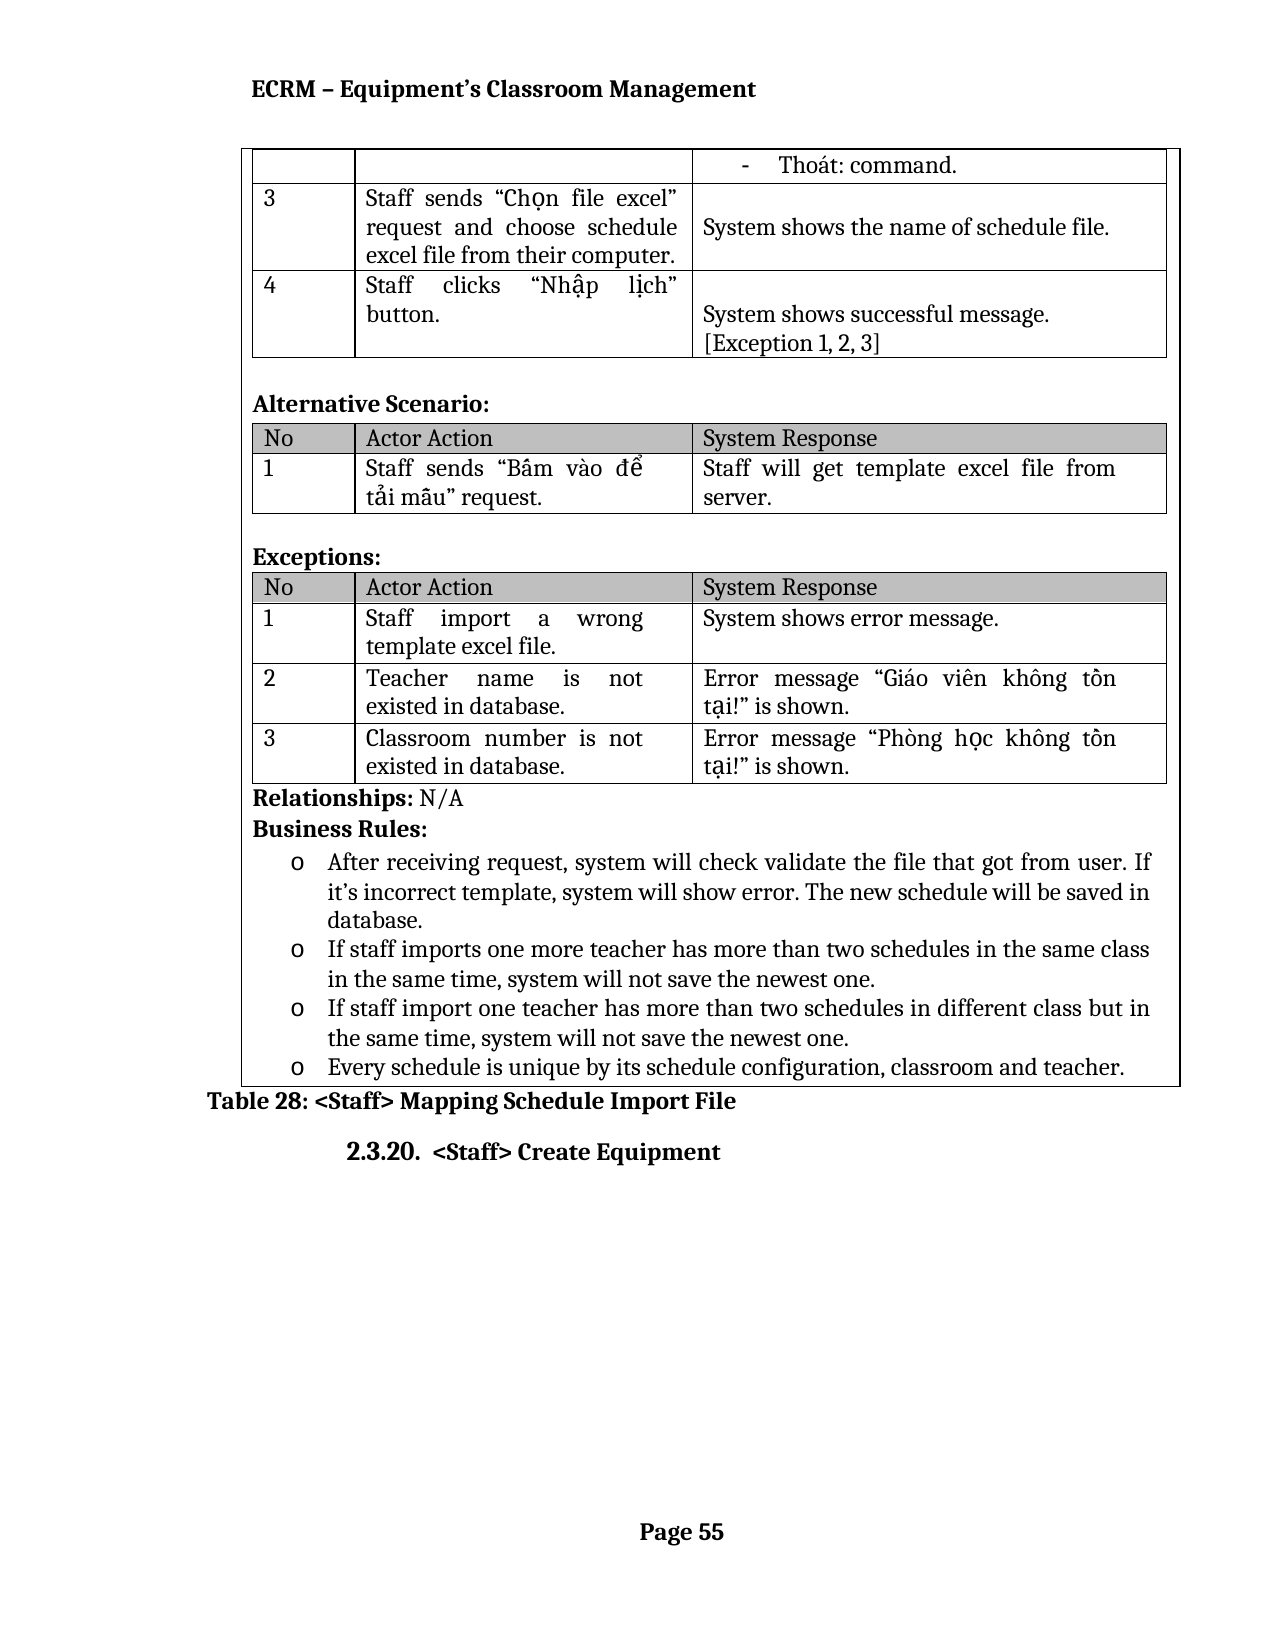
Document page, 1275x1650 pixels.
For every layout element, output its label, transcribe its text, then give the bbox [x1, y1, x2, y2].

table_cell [242, 149, 1179, 1086]
text Table 28: <Staff> Mapping Schedule Import File [207, 1087, 1157, 1115]
list <Staff> Create Equipment [346, 1136, 1157, 1167]
